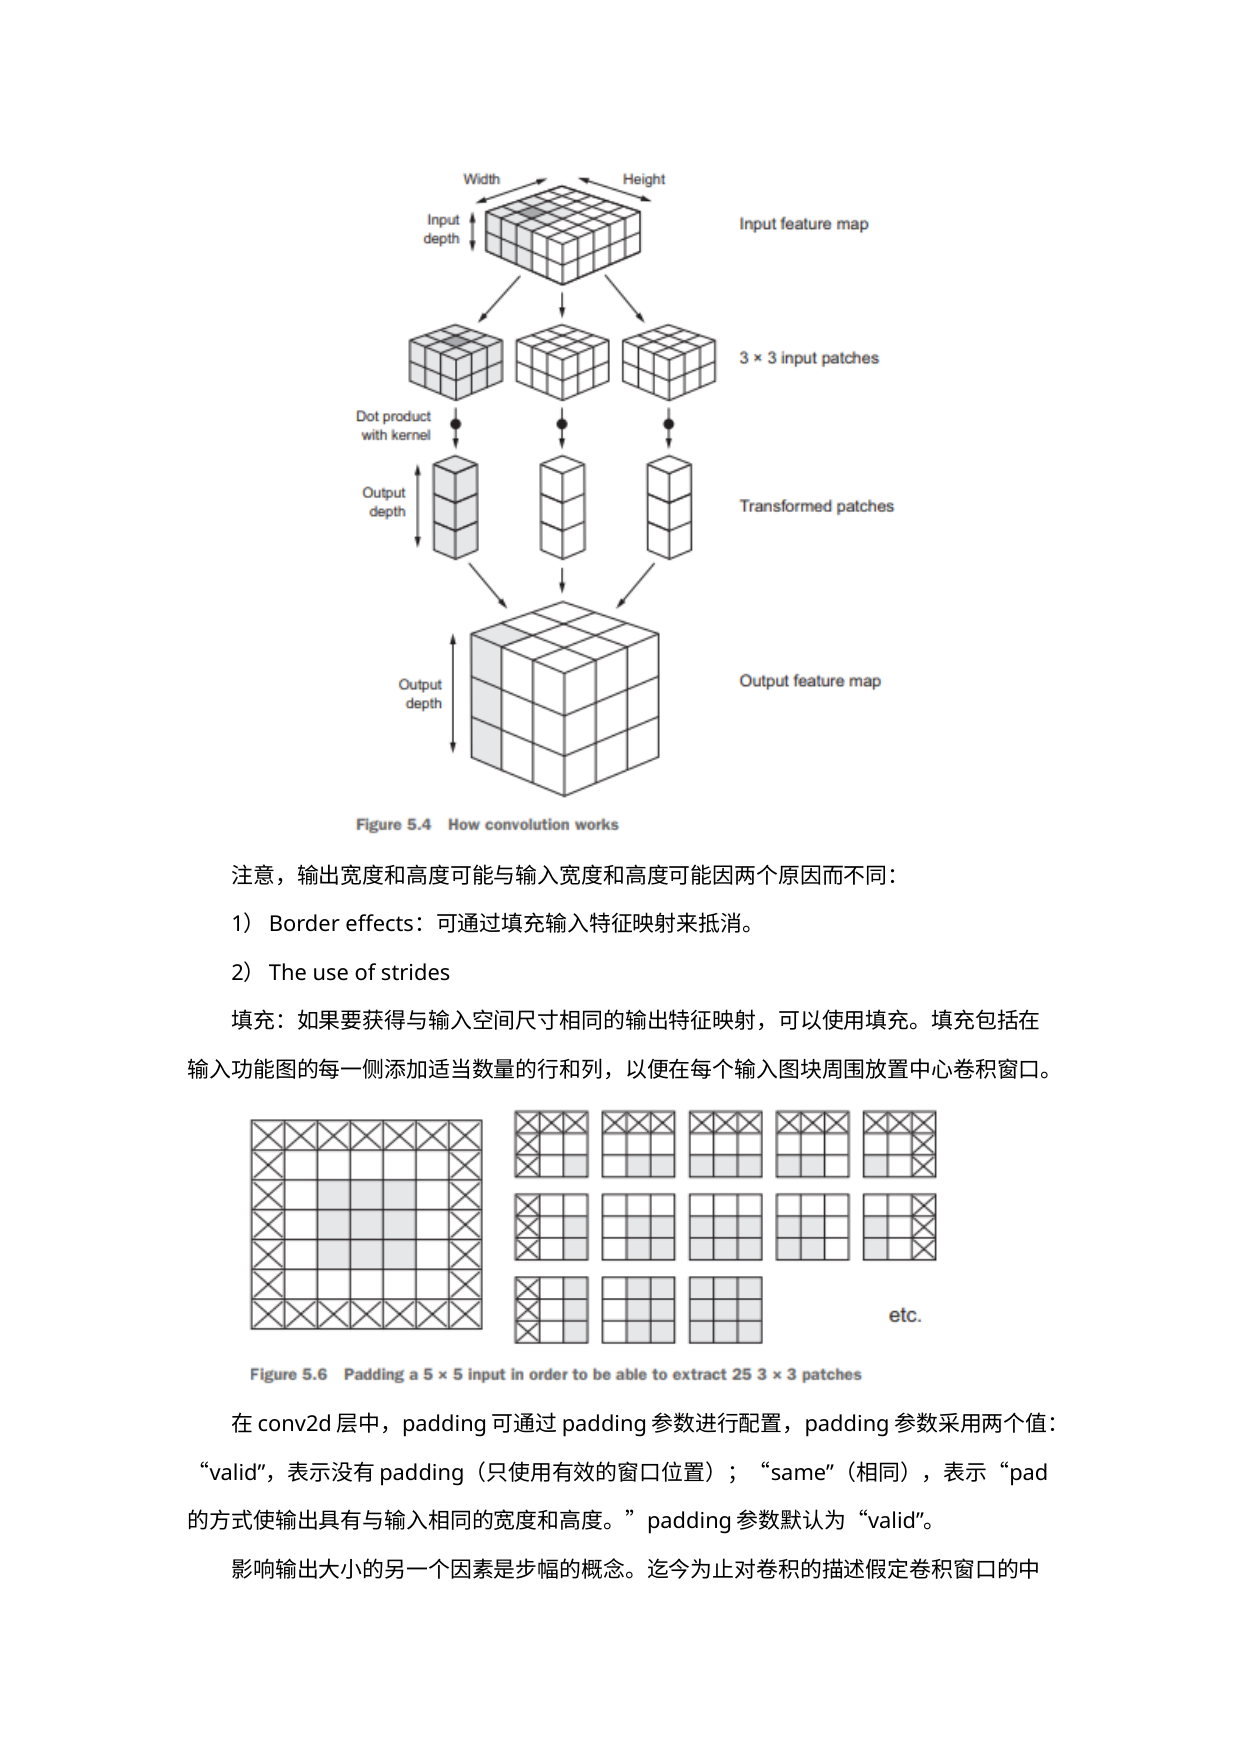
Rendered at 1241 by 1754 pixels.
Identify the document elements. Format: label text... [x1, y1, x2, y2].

picture [334, 162, 906, 838]
list Border effects：可通过填充输入特征映射来抵消。 [231, 906, 1053, 939]
text 填充：如果要获得与输入空间尺寸相同的输出特征映射，可以使用填充。填充包括在输入功能图的每一侧添加适当数量的行和列，以便在每个输入图块周围放置中心卷积窗口。 [187, 1003, 1053, 1084]
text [187, 1552, 1053, 1584]
text 在conv2d层中，padding可通过padding参数进行配置，padding参数采用两个值：“valid”，表示没有padding（只使用有效的窗口位置）；“same”（相同），表示“pad的方式使输出具有与输入相同的宽度和高度。”padding参数默认为“valid”。 [187, 1406, 1053, 1536]
list The use of strides [231, 954, 1053, 987]
picture [231, 1104, 968, 1388]
text 注意，输出宽度和高度可能与输入宽度和高度可能因两个原因而不同： [187, 858, 1053, 890]
